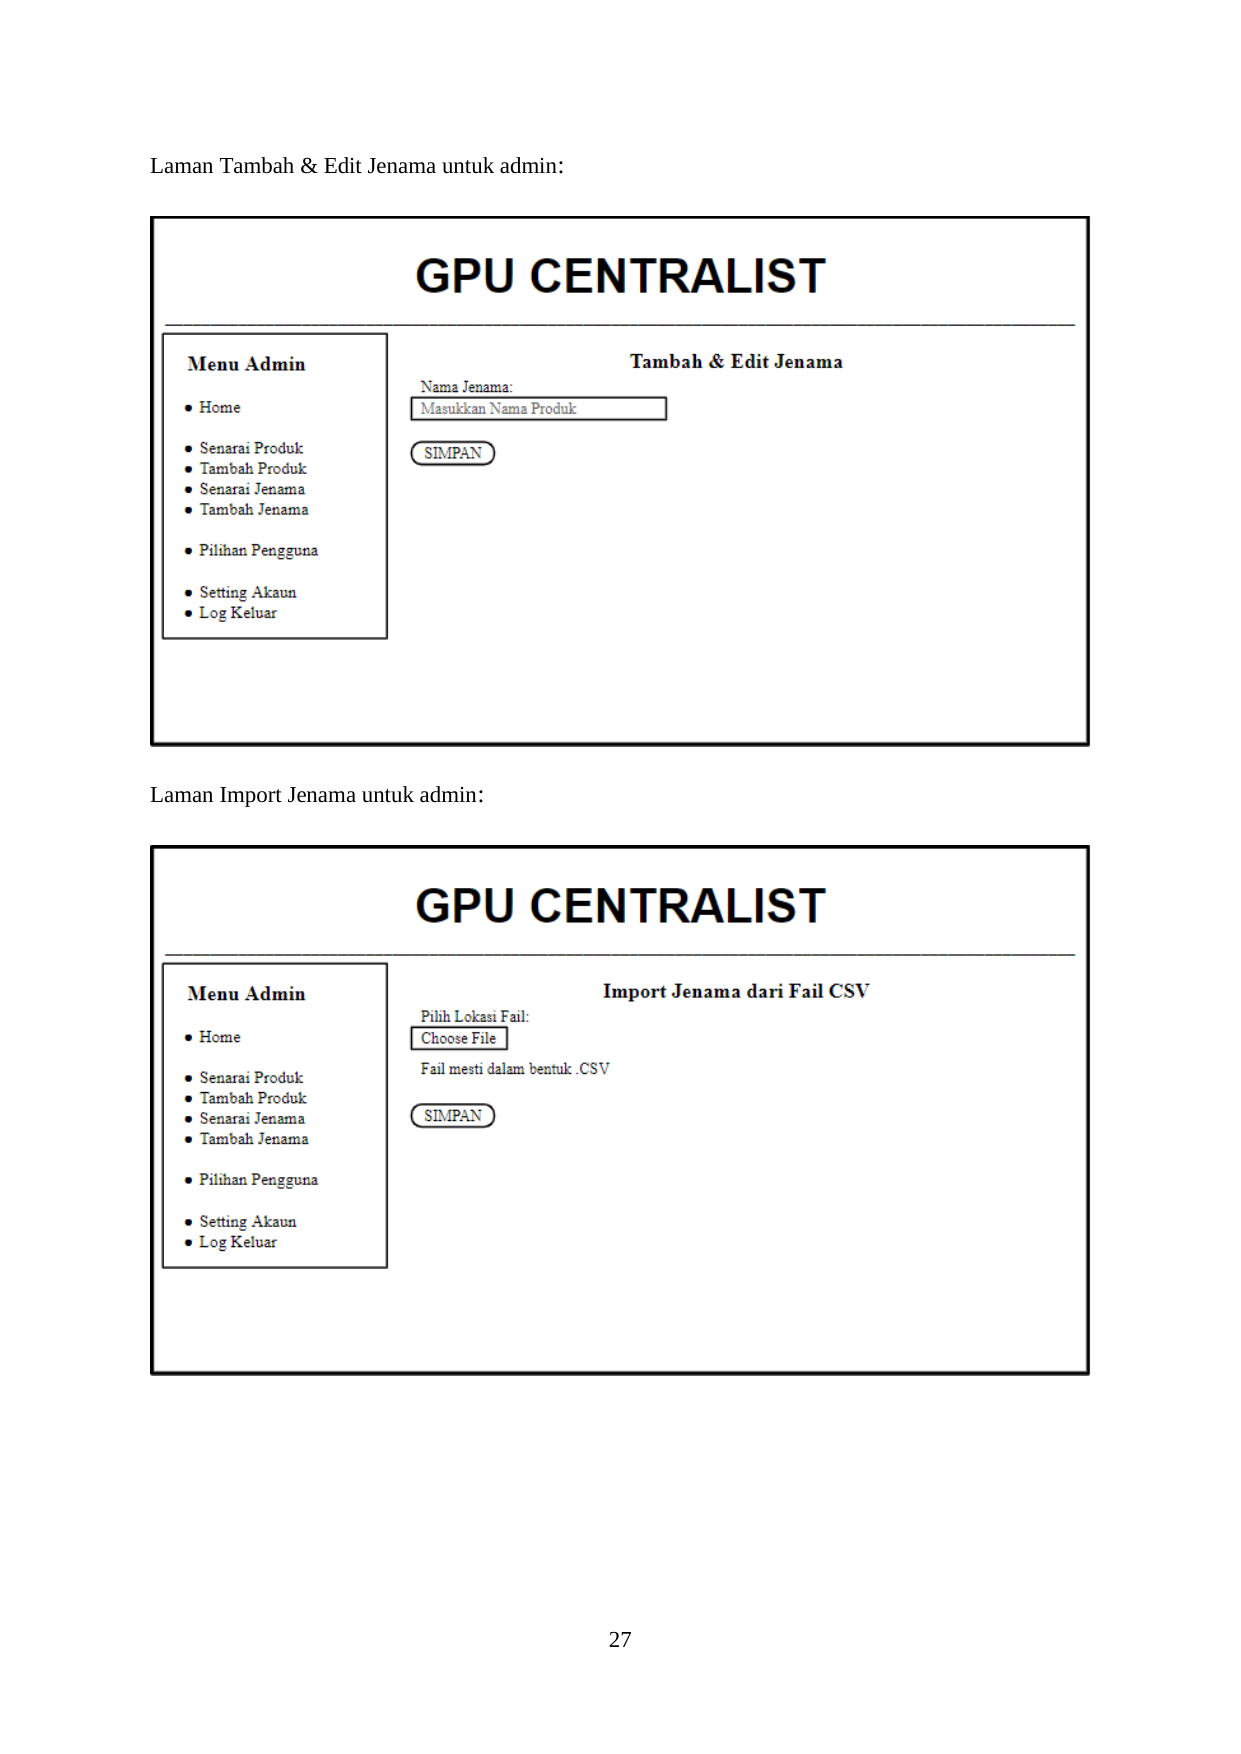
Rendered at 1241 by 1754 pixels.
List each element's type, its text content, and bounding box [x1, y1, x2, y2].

picture [150, 216, 1091, 747]
picture [150, 845, 1091, 1376]
text Laman Import Jenama untuk admin: [150, 779, 1090, 808]
text Laman Tambah & Edit Jenama untuk admin: [150, 150, 1090, 179]
